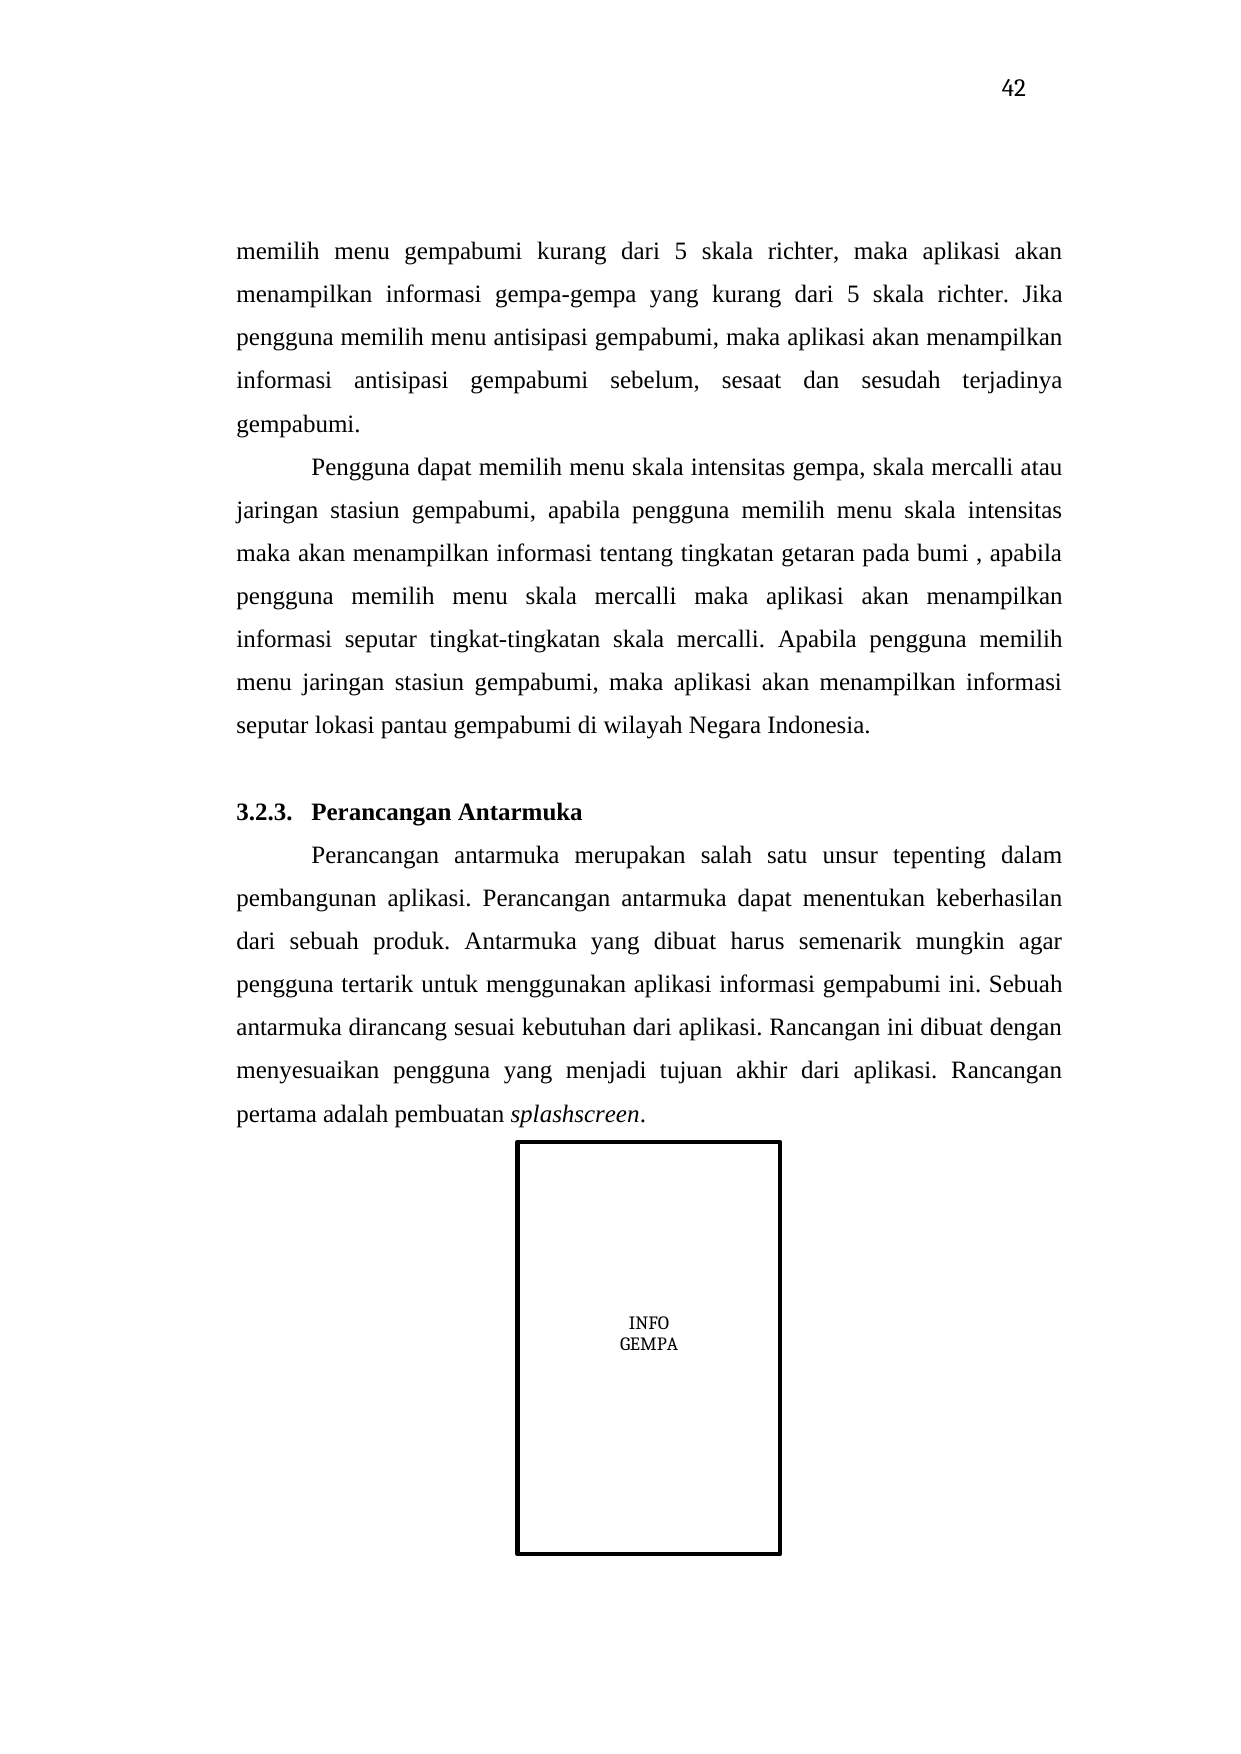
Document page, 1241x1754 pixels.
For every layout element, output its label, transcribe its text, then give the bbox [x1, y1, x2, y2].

text Pengguna dapat memilih menu skala intensitas gempa, skala mercalli atau jaringan stasiun gempabumi, apabila pengguna memilih menu skala intensitas maka akan menampilkan informasi tentang tingkatan getaran pada bumi , apabila pengguna memilih menu skala mercalli maka aplikasi akan menampilkan informasi seputar tingkat-tingkatan skala mercalli. Apabila pengguna memilih menu jaringan stasiun gempabumi, maka aplikasi akan menampilkan informasi seputar lokasi pantau gempabumi di wilayah Negara Indonesia. [236, 452, 1063, 739]
list Perancangan Antarmuka [236, 797, 1063, 826]
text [236, 236, 1063, 437]
text Perancangan antarmuka merupakan salah satu unsur tepenting dalam pembangunan aplikasi. Perancangan antarmuka dapat menentukan keberhasilan dari sebuah produk. Antarmuka yang dibuat harus semenarik mungkin agar pengguna tertarik untuk menggunakan aplikasi informasi gempabumi ini. Sebuah antarmuka dirancang sesuai kebutuhan dari aplikasi. Rancangan ini dibuat dengan menyesuaikan pengguna yang menjadi tujuan akhir dari aplikasi. Rancangan pertama adalah pembuatan splashscreen. [236, 840, 1063, 1127]
